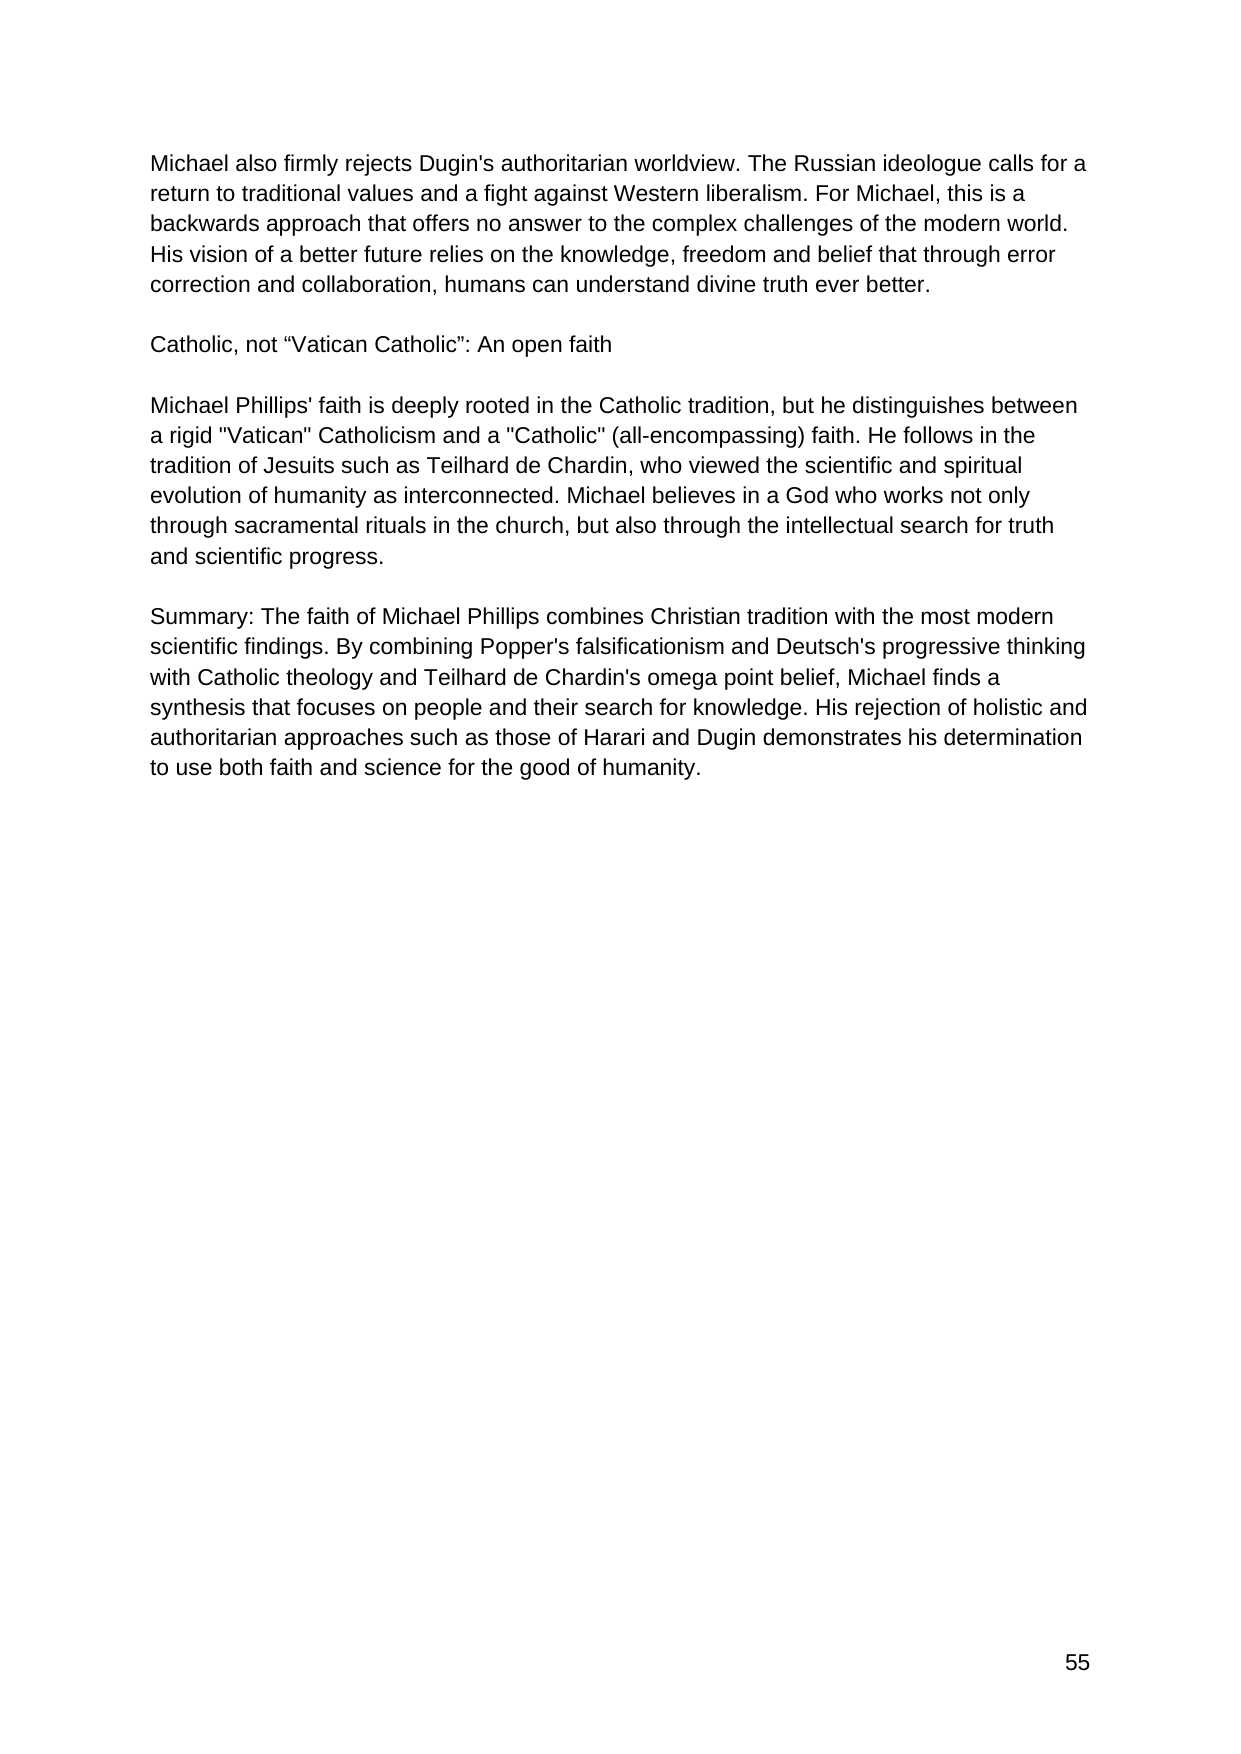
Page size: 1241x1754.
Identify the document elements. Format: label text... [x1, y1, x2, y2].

text Michael Phillips' faith is deeply rooted in the Catholic tradition, but he distinguishes between a rigid "Vatican" Catholicism and a "Catholic" (all-encompassing) faith. He follows in the tradition of Jesuits such as Teilhard de Chardin, who viewed the scientific and spiritual evolution of humanity as interconnected. Michael believes in a God who works not only through sacramental rituals in the church, but also through the intellectual search for truth and scientific progress. [150, 392, 1090, 569]
text Summary: The faith of Michael Phillips combines Christian tradition with the most modern scientific findings. By combining Popper's falsificationism and Deutsch's progressive thinking with Catholic theology and Teilhard de Chardin's omega point belief, Michael finds a synthesis that focuses on people and their search for knowledge. His rejection of holistic and authoritarian approaches such as those of Harari and Dugin demonstrates his determination to use both faith and science for the good of humanity. [150, 603, 1090, 781]
text Michael also firmly rejects Dugin's authoritarian worldview. The Russian ideologue calls for a return to traditional values ​​and a fight against Western liberalism. For Michael, this is a backwards approach that offers no answer to the complex challenges of the modern world. His vision of a better future relies on the knowledge, freedom and belief that through error correction and collaboration, humans can understand divine truth ever better. [150, 150, 1090, 297]
text Catholic, not “Vatican Catholic”: An open faith [150, 331, 1090, 358]
